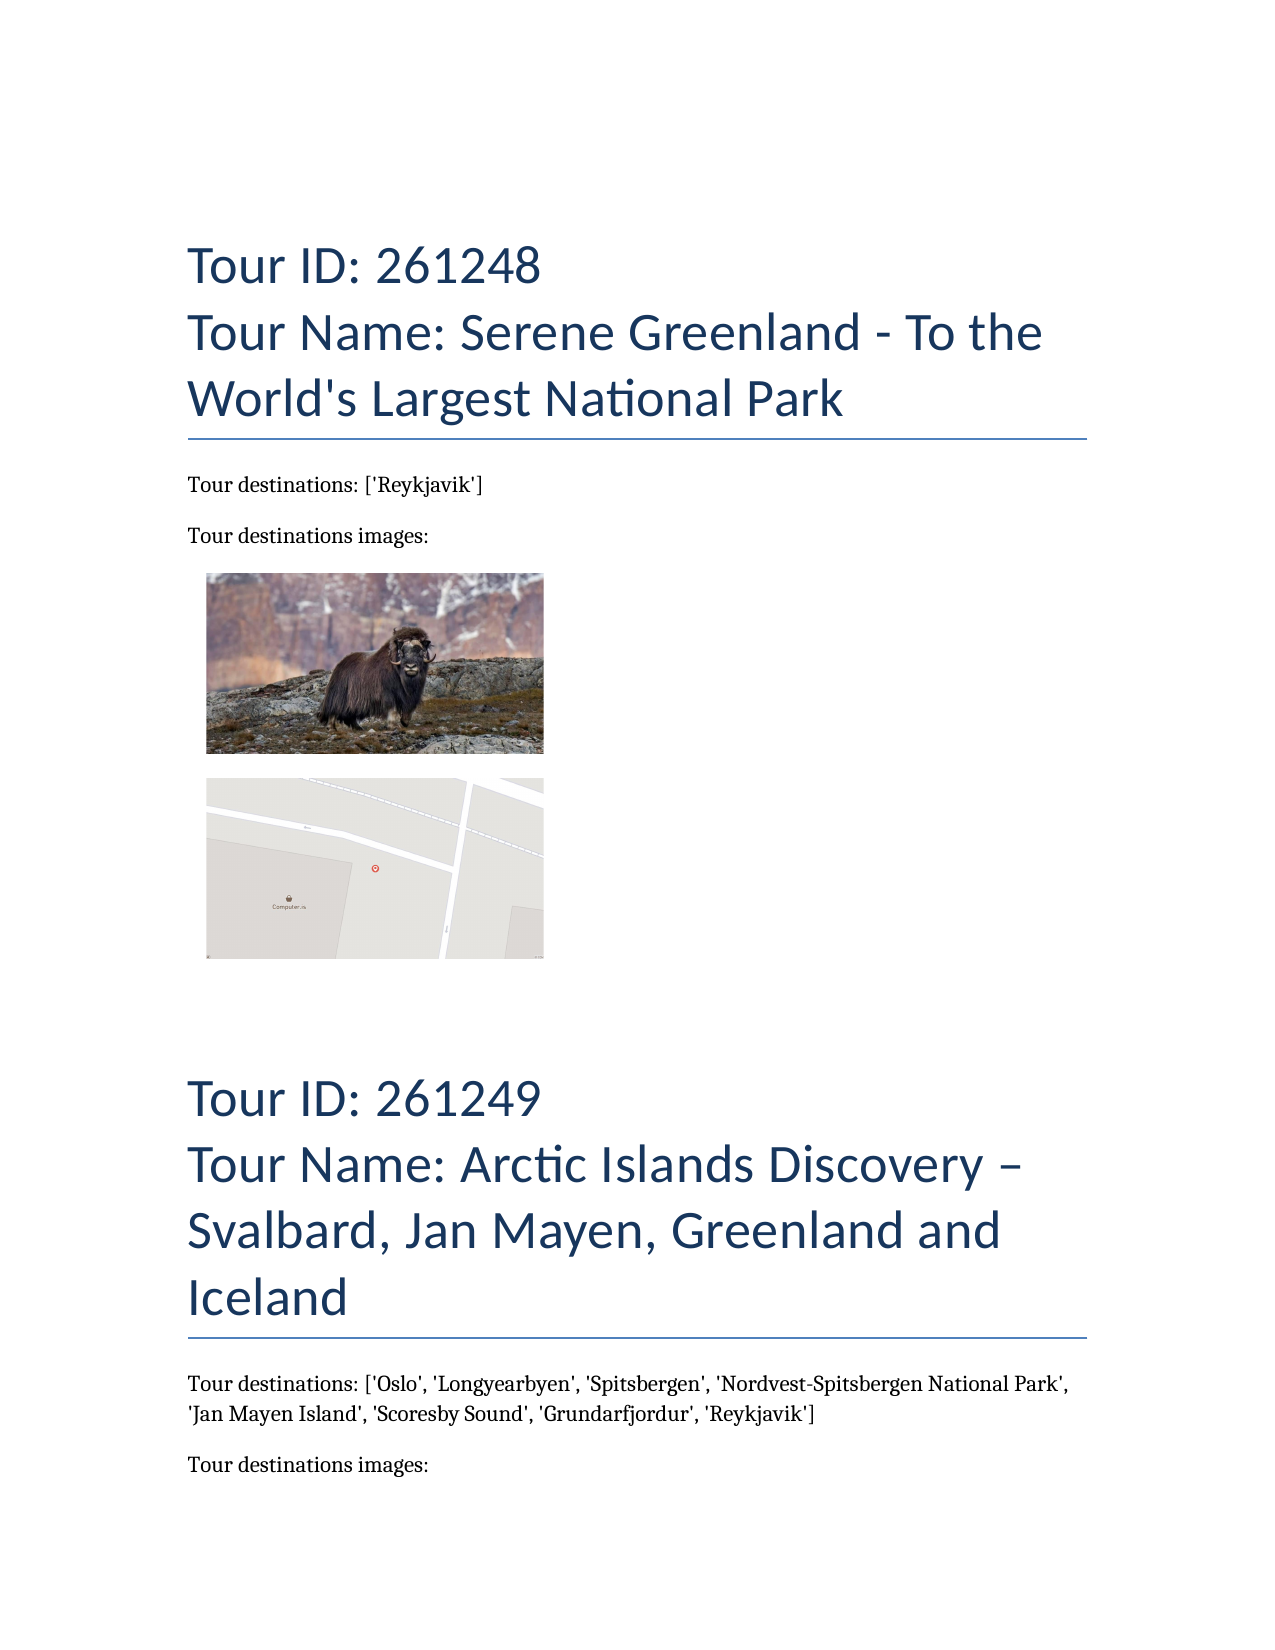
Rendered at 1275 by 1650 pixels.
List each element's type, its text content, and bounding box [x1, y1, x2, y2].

title Tour ID: 261248 Tour Name: Serene Greenland - To the World's Largest National Park [187, 231, 1087, 440]
title Tour ID: 261249 Tour Name: Arctic Islands Discovery – Svalbard, Jan Mayen, Greenland and Iceland [187, 1064, 1087, 1339]
picture [206, 778, 544, 959]
picture [206, 573, 544, 754]
text Tour destinations: ['Oslo', 'Longyearbyen', 'Spitsbergen', 'Nordvest-Spitsbergen National Park', 'Jan Mayen Island', 'Scoresby Sound', 'Grundarfjordur', 'Reykjavik'] [187, 1370, 1087, 1427]
text Tour destinations: ['Reykjavik'] [187, 471, 1087, 498]
text Tour destinations images: [187, 522, 1087, 549]
text Tour destinations images: [187, 1452, 1087, 1478]
